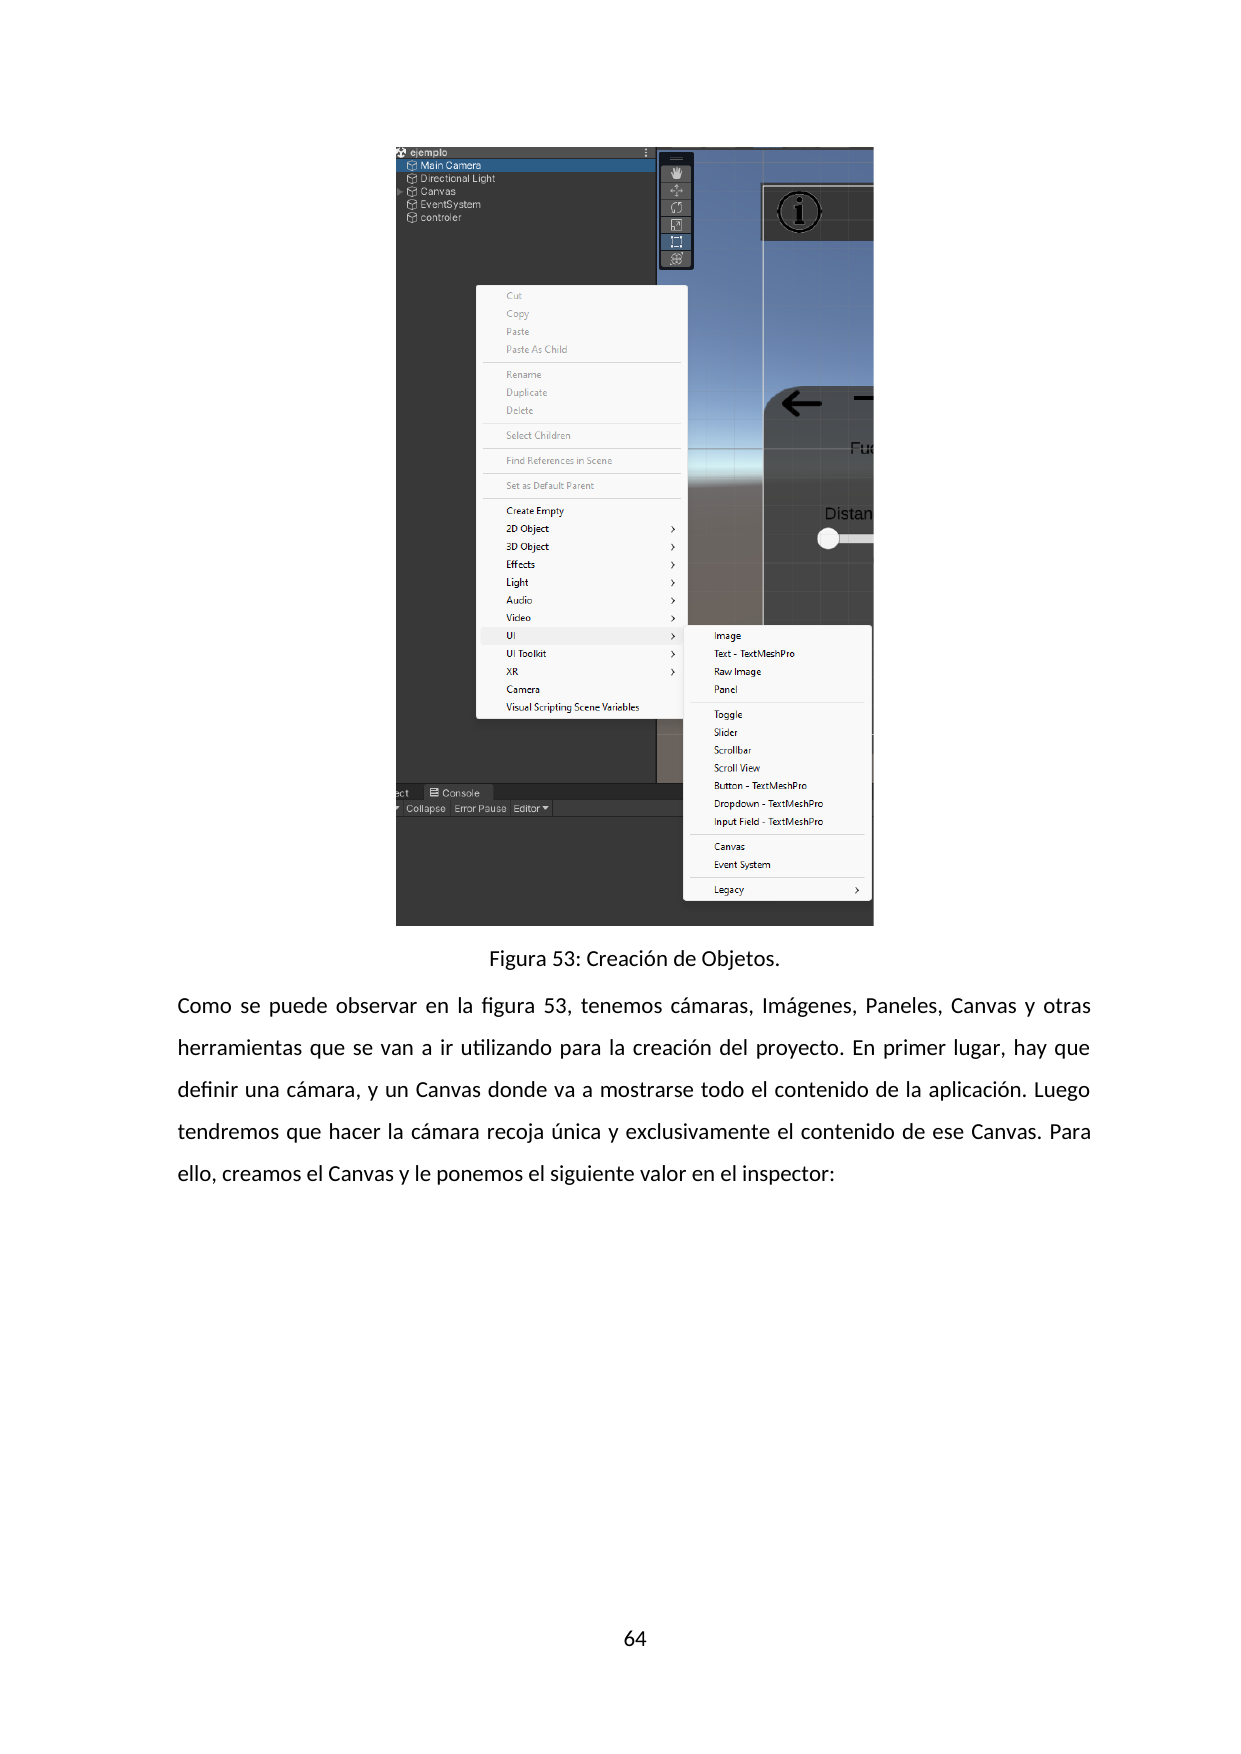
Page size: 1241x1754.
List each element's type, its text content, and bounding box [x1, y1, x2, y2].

text Figura 53: Creación de Objetos. [177, 944, 1092, 972]
text Como se puede observar en la figura 53, tenemos cámaras, Imágenes, Paneles, Canvas y otras herramientas que se van a ir utilizando para la creación del proyecto. En primer lugar, hay que definir una cámara, y un Canvas donde va a mostrarse todo el contenido de la aplicación. Luego tendremos que hacer la cámara recoja única y exclusivamente el contenido de ese Canvas. Para ello, creamos el Canvas y le ponemos el siguiente valor en el inspector: [177, 991, 1092, 1187]
picture [396, 147, 874, 926]
